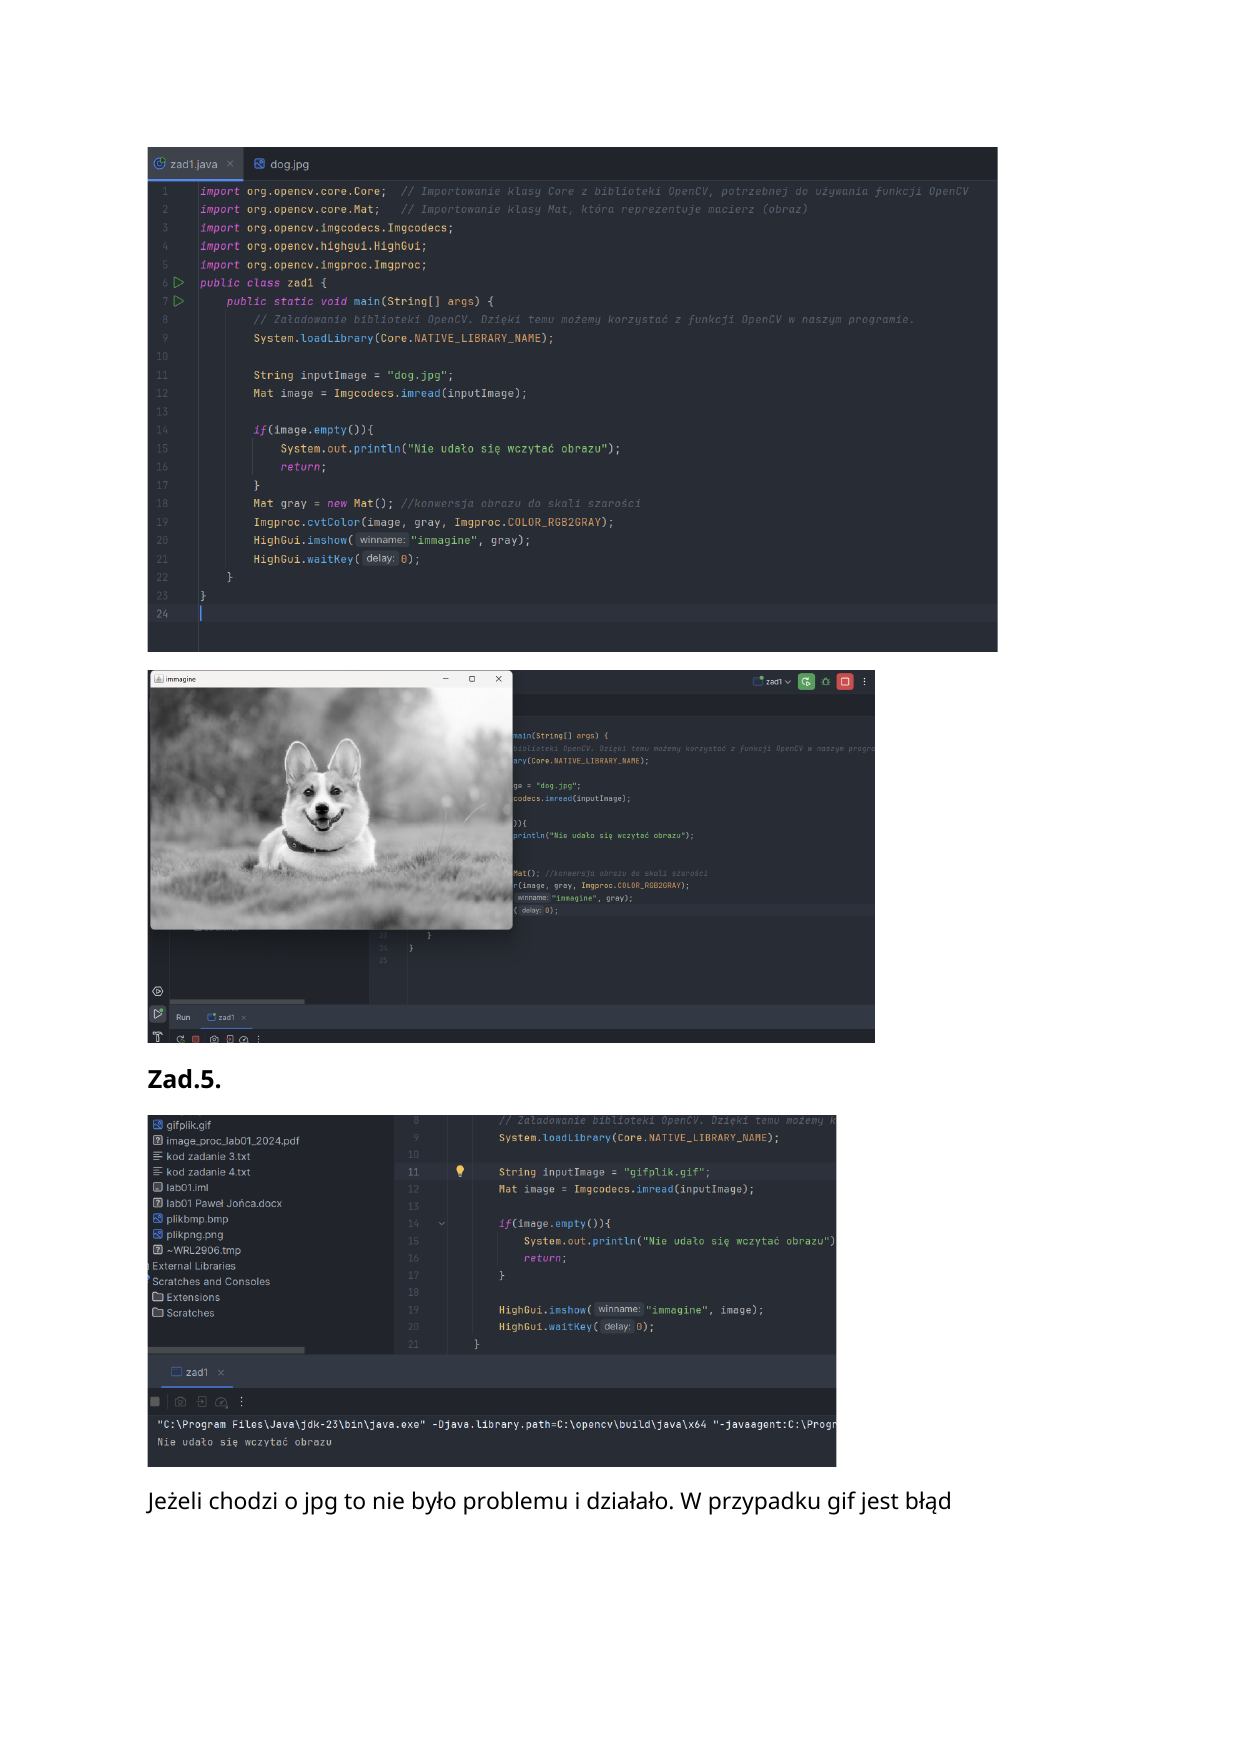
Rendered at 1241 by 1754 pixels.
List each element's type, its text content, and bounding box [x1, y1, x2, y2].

text Zad.5. [148, 1061, 1093, 1096]
picture [147, 147, 998, 652]
text Jeżeli chodzi o jpg to nie było problemu i działało. W przypadku gif jest błąd [148, 1485, 1093, 1516]
picture [147, 1115, 837, 1467]
picture [147, 670, 875, 1043]
